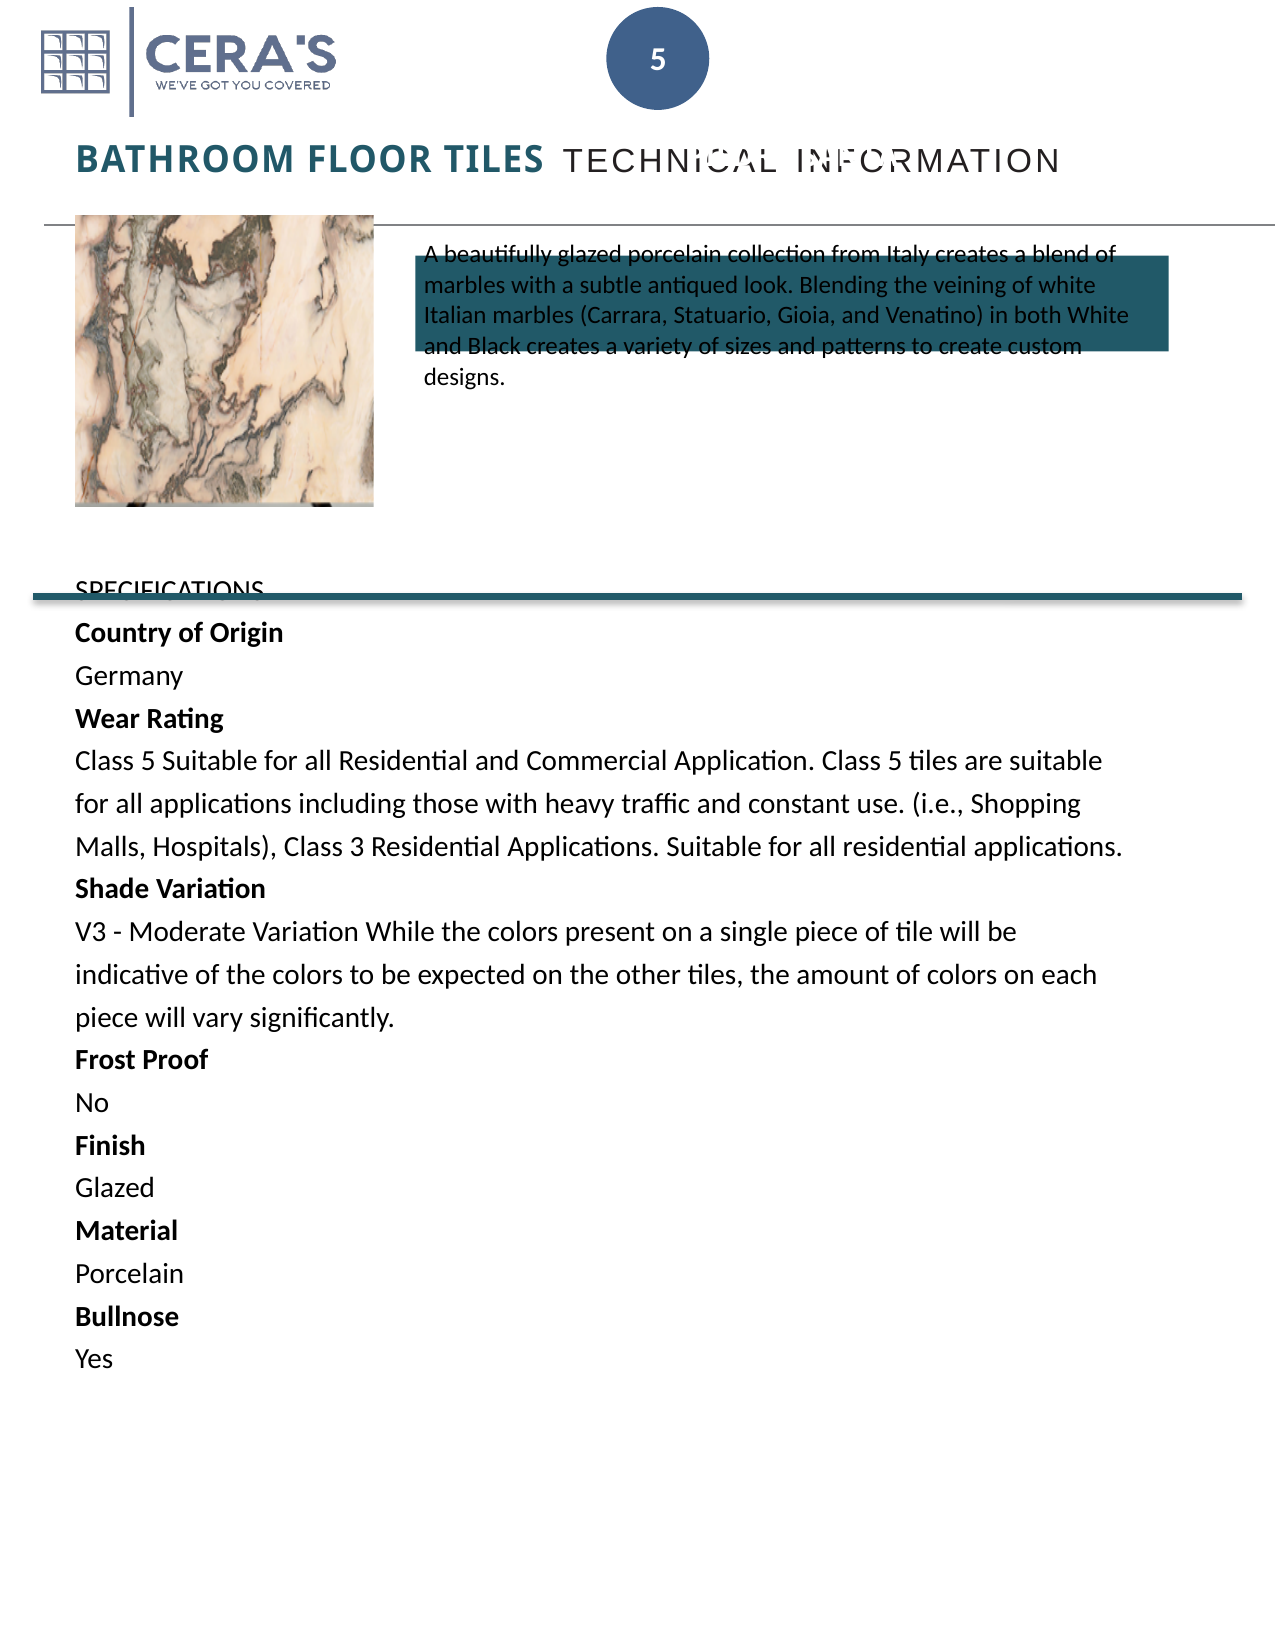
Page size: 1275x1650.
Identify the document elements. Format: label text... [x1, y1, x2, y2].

text V3 - Moderate Variation While the colors present on a single piece of tile will be indicative of the colors to be expected on the other tiles, the amount of colors on each piece will vary significantly. [75, 907, 1134, 1036]
text Germany [75, 651, 1134, 694]
text Glazed [75, 1164, 1134, 1206]
text No [75, 1078, 1134, 1121]
text Frost Proof [75, 1036, 1134, 1078]
text Yes [75, 1334, 1134, 1377]
text Porcelain [75, 1249, 1134, 1292]
text Finish [75, 1121, 1134, 1164]
text Wear Rating [75, 694, 1134, 737]
picture [75, 215, 374, 507]
text Class 5 Suitable for all Residential and Commercial Application. Class 5 tiles are suitable for all applications including those with heavy traffic and constant use. (i.e., Shopping Malls, Hospitals), Class 3 Residential Applications. Suitable for all residential applications. [75, 737, 1134, 865]
text Bullnose [75, 1292, 1134, 1334]
text Country of Origin [75, 609, 1134, 651]
text SPECIFICATIONS [75, 566, 1134, 592]
text Shade Variation [75, 865, 1134, 907]
text Material [75, 1206, 1134, 1249]
text BATHROOM FLOOR TILES TECHNICAL INFORMATION [75, 139, 1200, 181]
